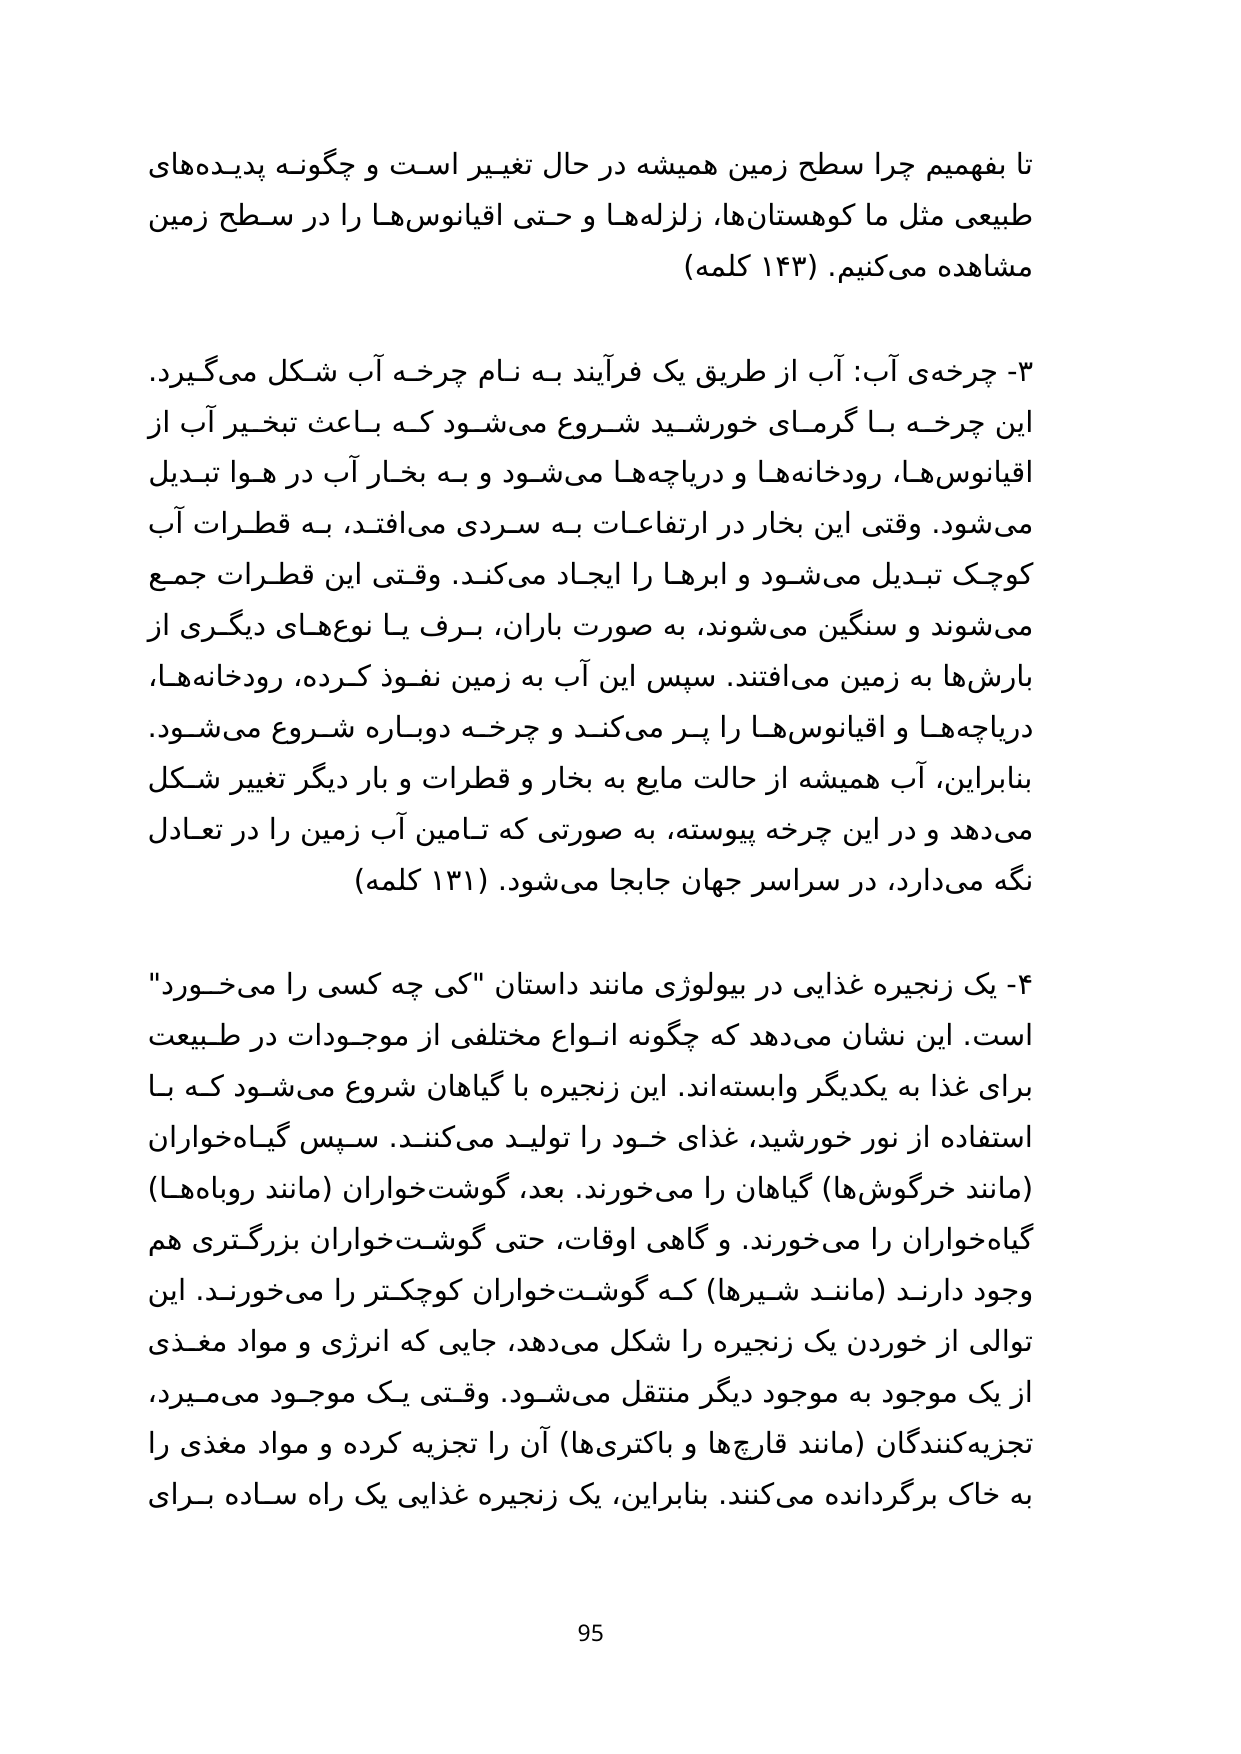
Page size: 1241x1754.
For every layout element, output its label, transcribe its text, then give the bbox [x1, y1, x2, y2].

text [148, 968, 1033, 1511]
text ۳- چرخه‌ی آب: آب از طریق یک فرآیند به نام چرخه آب شکل می‌گیرد. این چرخه با گرمای خورشید شروع می‌شود که باعث تبخیر آب از اقیانوس‌ها، رودخانه‌ها و دریاچه‌ها می‌شود و به بخار آب در هوا تبدیل می‌شود. وقتی این بخار در ارتفاعات به سردی می‌افتد، به قطرات آب کوچک تبدیل می‌شود و ابرها را ایجاد می‌کند. وقتی این قطرات جمع می‌شوند و سنگین می‌شوند، به صورت باران، برف یا نوع‌های دیگری از بارش‌ها به زمین می‌افتند. سپس این آب به زمین نفوذ کرده، رودخانه‌ها، دریاچه‌ها و اقیانوس‌ها را پر می‌کند و چرخه دوباره شروع می‌شود. بنابراین، آب همیشه از حالت مایع به بخار و قطرات و بار دیگر تغییر شکل می‌دهد و در این چرخه پیوسته، به صورتی که تامین آب زمین را در تعادل نگه می‌دارد، در سراسر جهان جابجا می‌شود. (۱۳۱ کلمه) [148, 354, 1033, 897]
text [148, 148, 1033, 283]
